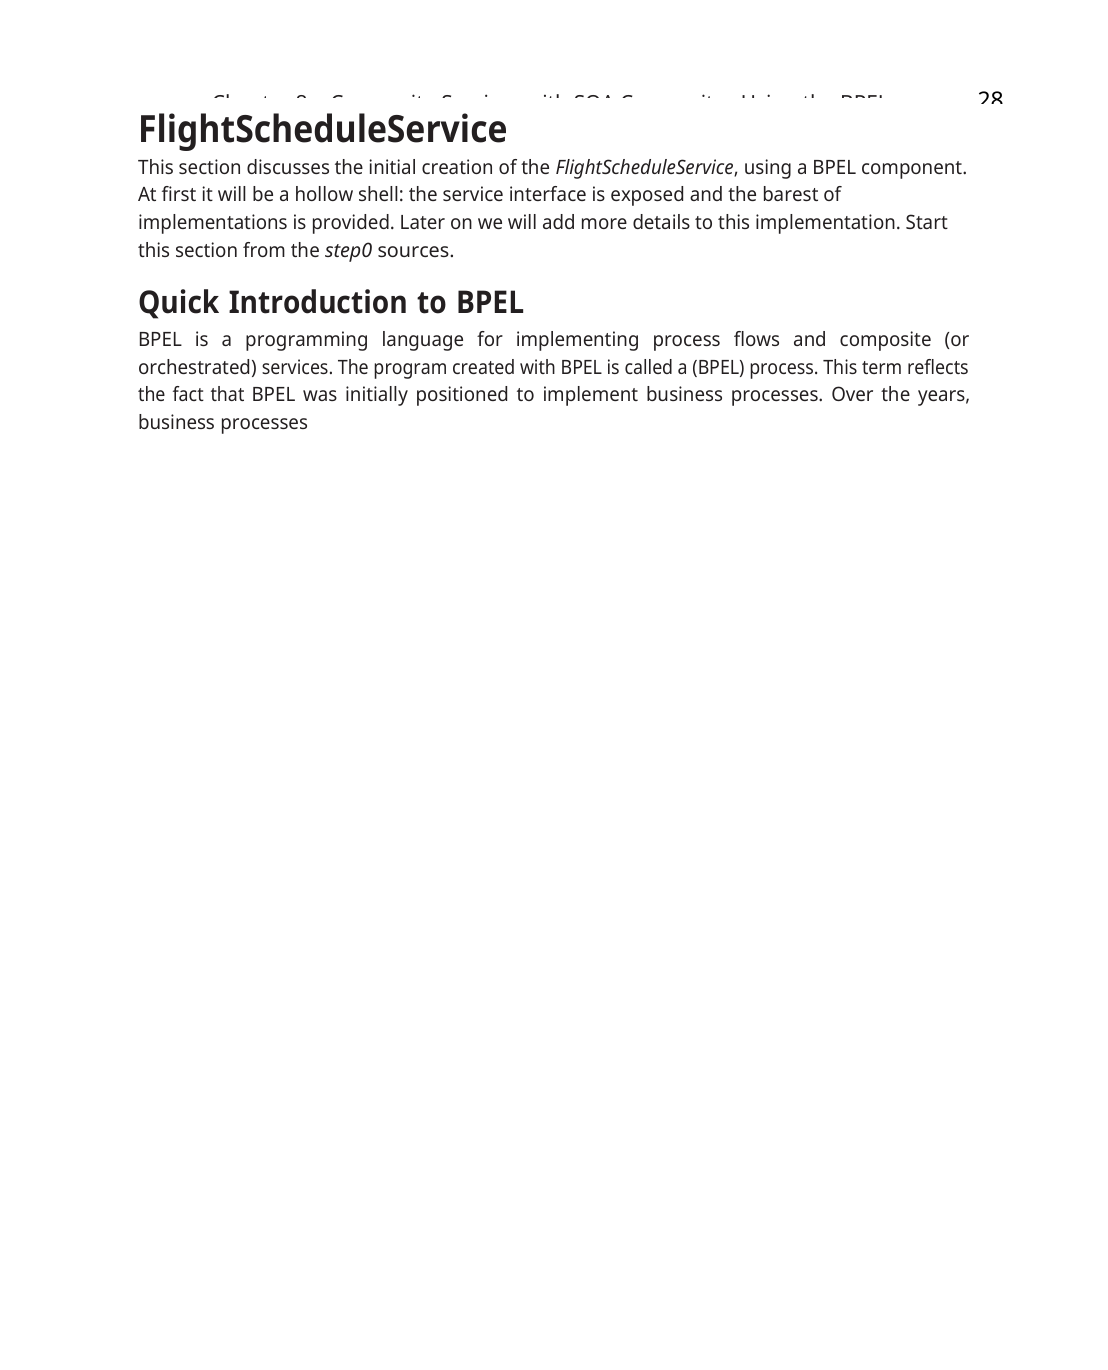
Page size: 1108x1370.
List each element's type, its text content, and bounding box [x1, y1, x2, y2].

subtitle Quick Introduction to BPEL [138, 280, 1107, 323]
text BPEL is a programming language for implementing process flows and composite (or orchestrated) services. The program created with BPEL is called a (BPEL) process. This term reflects the fact that BPEL was initially positioned to implement business processes. Over the years, business processes [138, 325, 970, 435]
text This section discusses the initial creation of the FlightScheduleService, using a BPEL component. At first it will be a hollow shell: the service interface is exposed and the barest of implementations is provided. Later on we will add more details to this implementation. Start this section from the step0 sources. [138, 153, 970, 263]
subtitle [138, 104, 635, 153]
